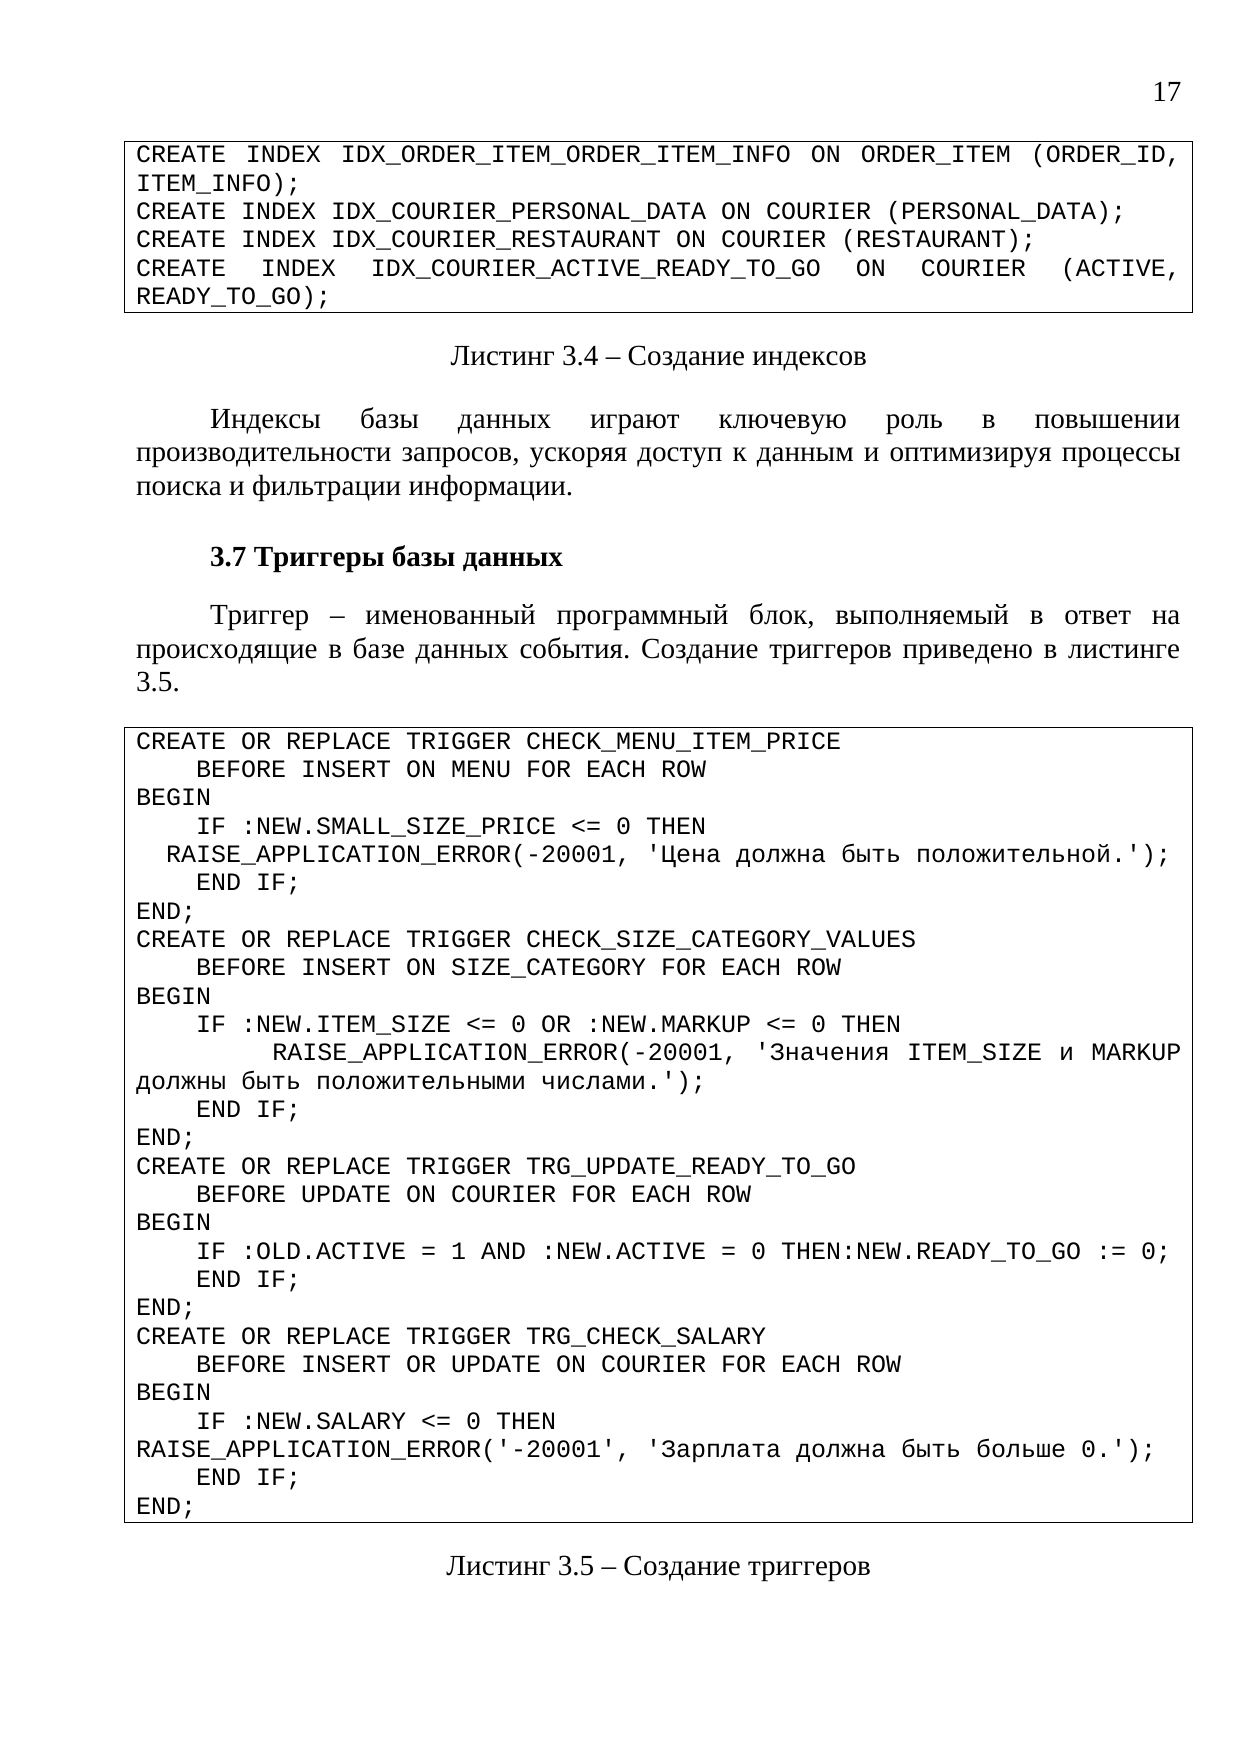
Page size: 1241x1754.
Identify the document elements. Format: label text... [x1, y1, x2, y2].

text Листинг 3.4 – Создание индексов [136, 338, 1181, 372]
text Триггер – именованный программный блок, выполняемый в ответ на происходящие в базе данных события. Создание триггеров приведено в листинге 3.5. [136, 597, 1181, 698]
text 3.7 Триггеры базы данных [136, 539, 1181, 572]
text Индексы базы данных играют ключевую роль в повышении производительности запросов, ускоряя доступ к данным и оптимизируя процессы поиска и фильтрации информации. [136, 401, 1181, 501]
text Листинг 3.5 – Создание триггеров [136, 1548, 1181, 1581]
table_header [125, 142, 1192, 312]
table_header CREATE OR REPLACE TRIGGER CHECK_MENU_ITEM_PRICE BEFORE INSERT ON MENU FOR EACH ROW BEGIN IF :NEW.SMALL_SIZE_PRICE <= 0 THEN RAISE_APPLICATION_ERROR(-20001, 'Цена должна быть положительной.'); END IF; END; CREATE OR REPLACE TRIGGER CHECK_SIZE_CATEGORY_VALUES BEFORE INSERT ON SIZE_CATEGORY FOR EACH ROW BEGIN IF :NEW.ITEM_SIZE <= 0 OR :NEW.MARKUP <= 0 THEN RAISE_APPLICATION_ERROR(-20001, 'Значения ITEM_SIZE и MARKUP должны быть положительными числами.'); END IF; END; CREATE OR REPLACE TRIGGER TRG_UPDATE_READY_TO_GO BEFORE UPDATE ON COURIER FOR EACH ROW BEGIN IF :OLD.ACTIVE = 1 AND :NEW.ACTIVE = 0 THEN:NEW.READY_TO_GO := 0; END IF; END; CREATE OR REPLACE TRIGGER TRG_CHECK_SALARY BEFORE INSERT OR UPDATE ON COURIER FOR EACH ROW BEGIN IF :NEW.SALARY <= 0 THEN RAISE_APPLICATION_ERROR('-20001', 'Зарплата должна быть больше 0.'); END IF; END; [125, 728, 1192, 1522]
